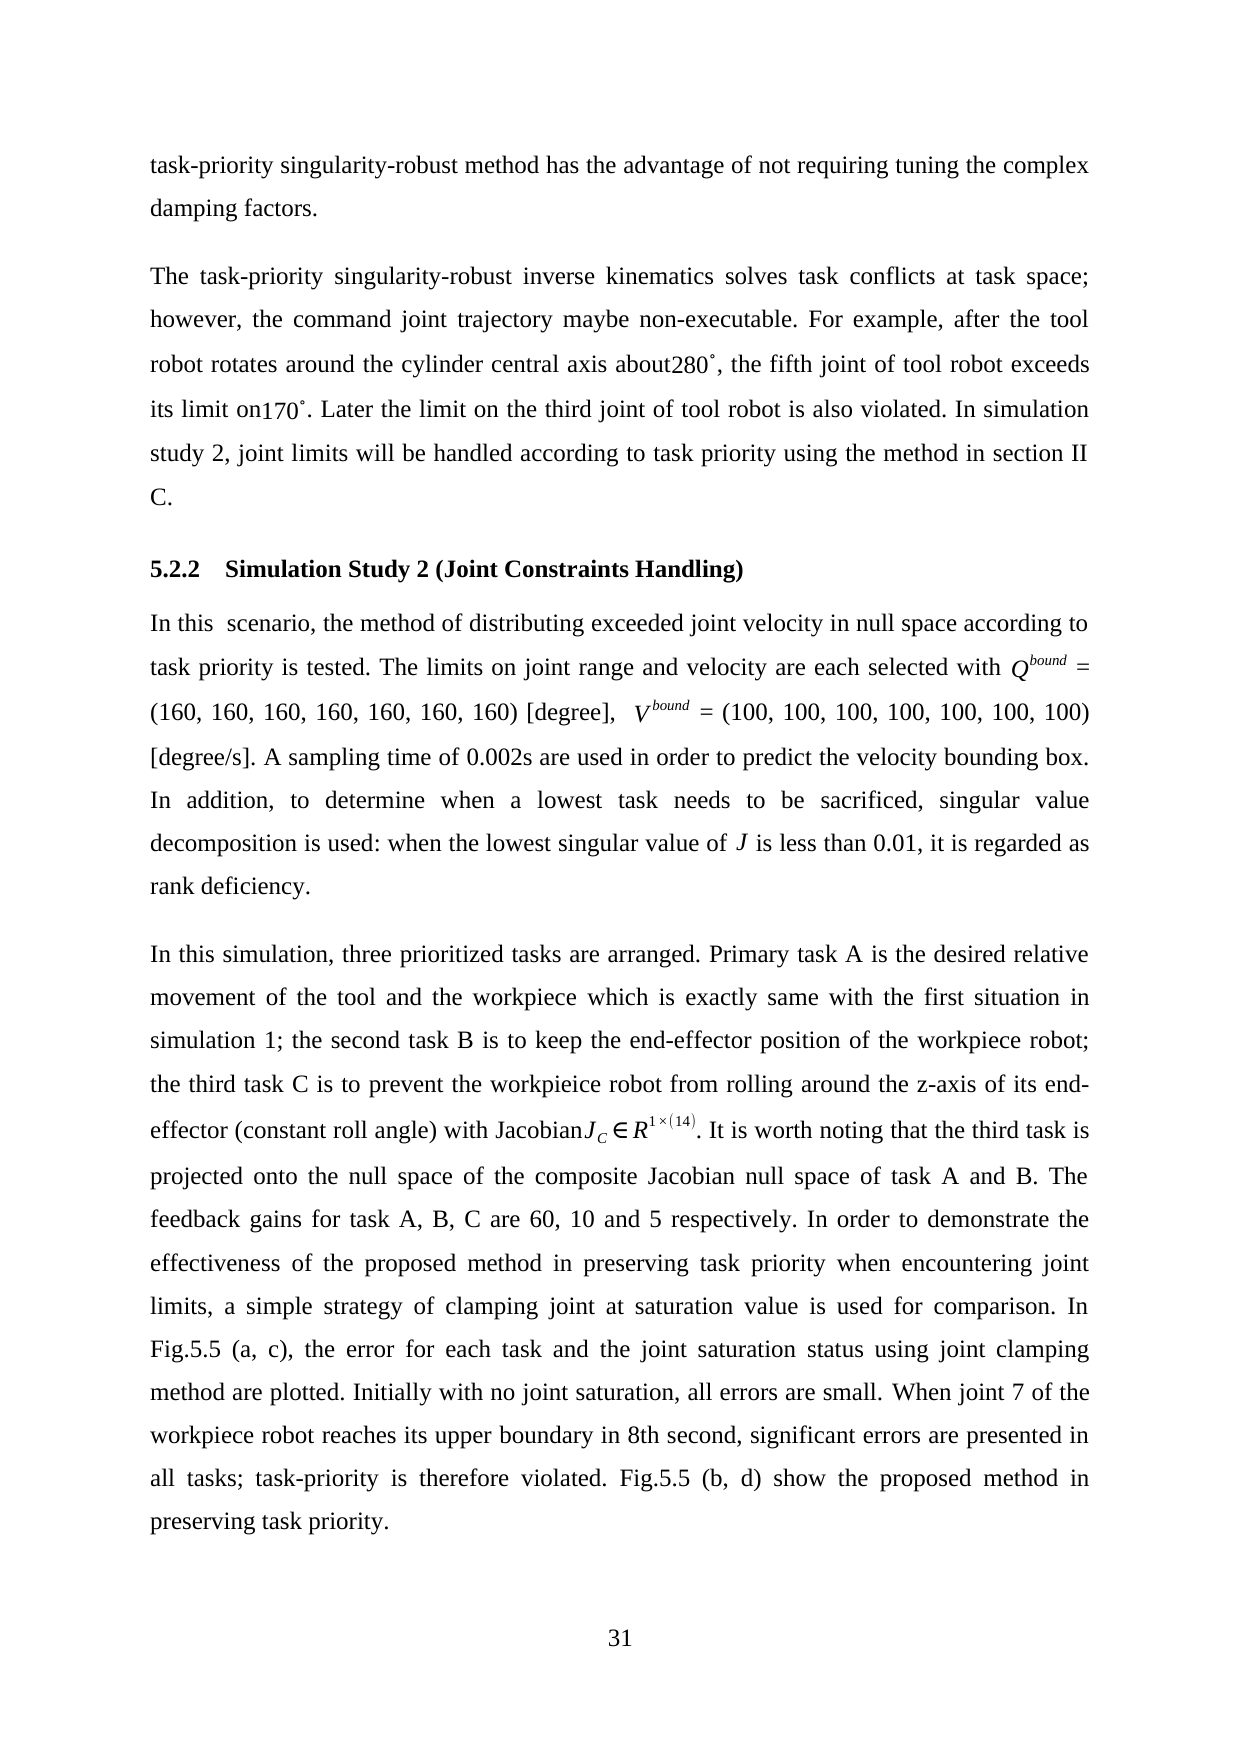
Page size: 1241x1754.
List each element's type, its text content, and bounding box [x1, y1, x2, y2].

text The task-priority singularity-robust inverse kinematics solves task conflicts at task space; however, the command joint trajectory maybe non-executable. For example, after the tool robot rotates around the cylinder central axis about, the fifth joint of tool robot exceeds its limit on. Later the limit on the third joint of tool robot is also violated. In simulation study 2, joint limits will be handled according to task priority using the method in section II C. [150, 261, 1090, 510]
text In this scenario, the method of distributing exceeded joint velocity in null space according to task priority is tested. The limits on joint range and velocity are each selected with = (160, 160, 160, 160, 160, 160, 160) [degree], = (100, 100, 100, 100, 100, 100, 100) [degree/s]. A sampling time of 0.002s are used in order to predict the velocity bounding box. In addition, to determine when a lowest task needs to be sacrificed, singular value decomposition is used: when the lowest singular value of is less than 0.01, it is regarded as rank deficiency. [150, 608, 1090, 900]
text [150, 150, 1090, 222]
text In this simulation, three prioritized tasks are arranged. Primary task A is the desired relative movement of the tool and the workpiece which is exactly same with the first situation in simulation 1; the second task B is to keep the end-effector position of the workpiece robot; the third task C is to prevent the workpieice robot from rolling around the z-axis of its end-effector (constant roll angle) with Jacobian. It is worth noting that the third task is projected onto the null space of the composite Jacobian null space of task A and B. The feedback gains for task A, B, C are 60, 10 and 5 respectively. In order to demonstrate the effectiveness of the proposed method in preserving task priority when encountering joint limits, a simple strategy of clamping joint at saturation value is used for comparison. In Fig.5.5 (a, c), the error for each task and the joint saturation status using joint clamping method are plotted. Initially with no joint saturation, all errors are small. When joint 7 of the workpiece robot reaches its upper boundary in 8th second, significant errors are presented in all tasks; task-priority is therefore violated. Fig.5.5 (b, d) show the proposed method in preserving task priority. [150, 939, 1090, 1535]
text 5.2.2 Simulation Study 2 (Joint Constraints Handling) [150, 554, 1090, 583]
